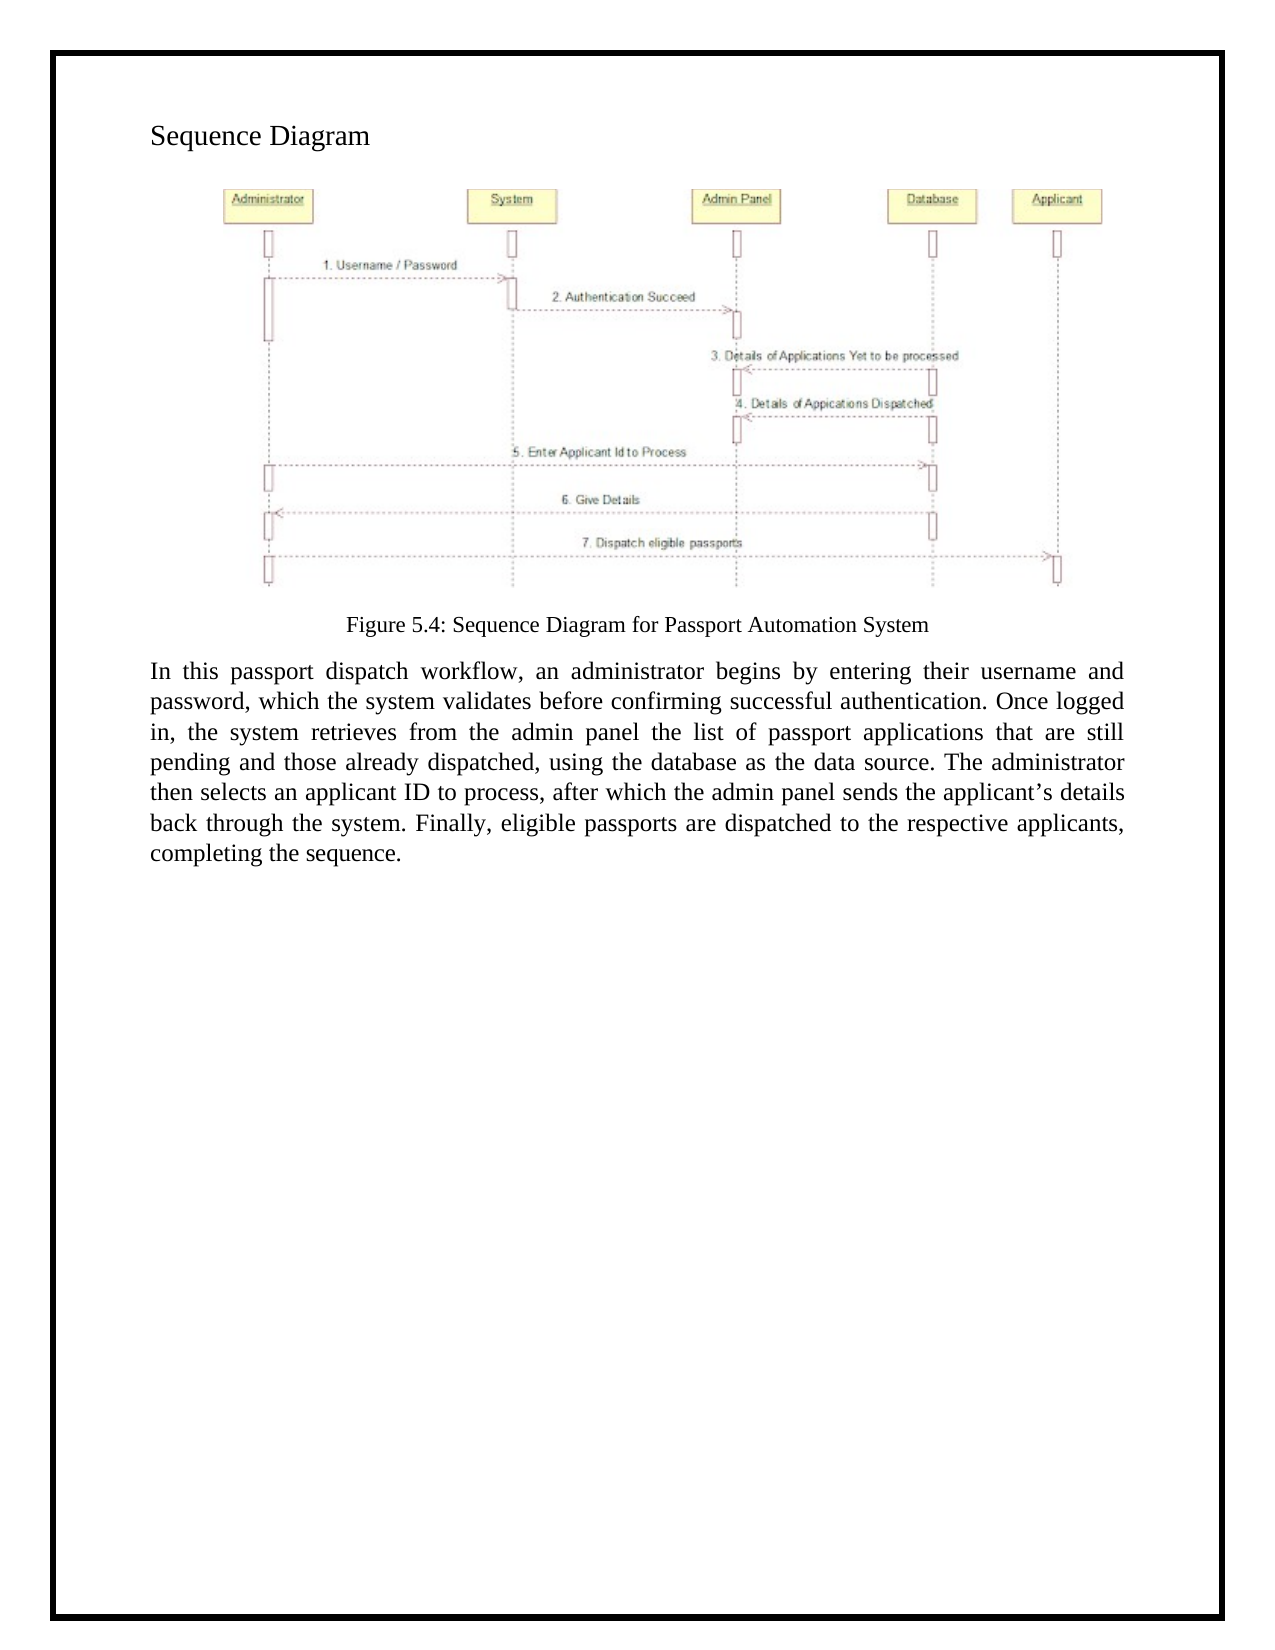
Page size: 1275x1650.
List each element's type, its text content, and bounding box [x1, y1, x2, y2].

text In this passport dispatch workflow, an administrator begins by entering their username and password, which the system validates before confirming successful authentication. Once logged in, the system retrieves from the admin panel the list of passport applications that are still pending and those already dispatched, using the database as the data source. The administrator then selects an applicant ID to process, after which the admin panel sends the applicant’s details back through the system. Finally, eligible passports are dispatched to the respective applicants, completing the sequence. [150, 656, 1126, 867]
picture [223, 189, 1103, 588]
subtitle Sequence Diagram [150, 118, 1162, 152]
